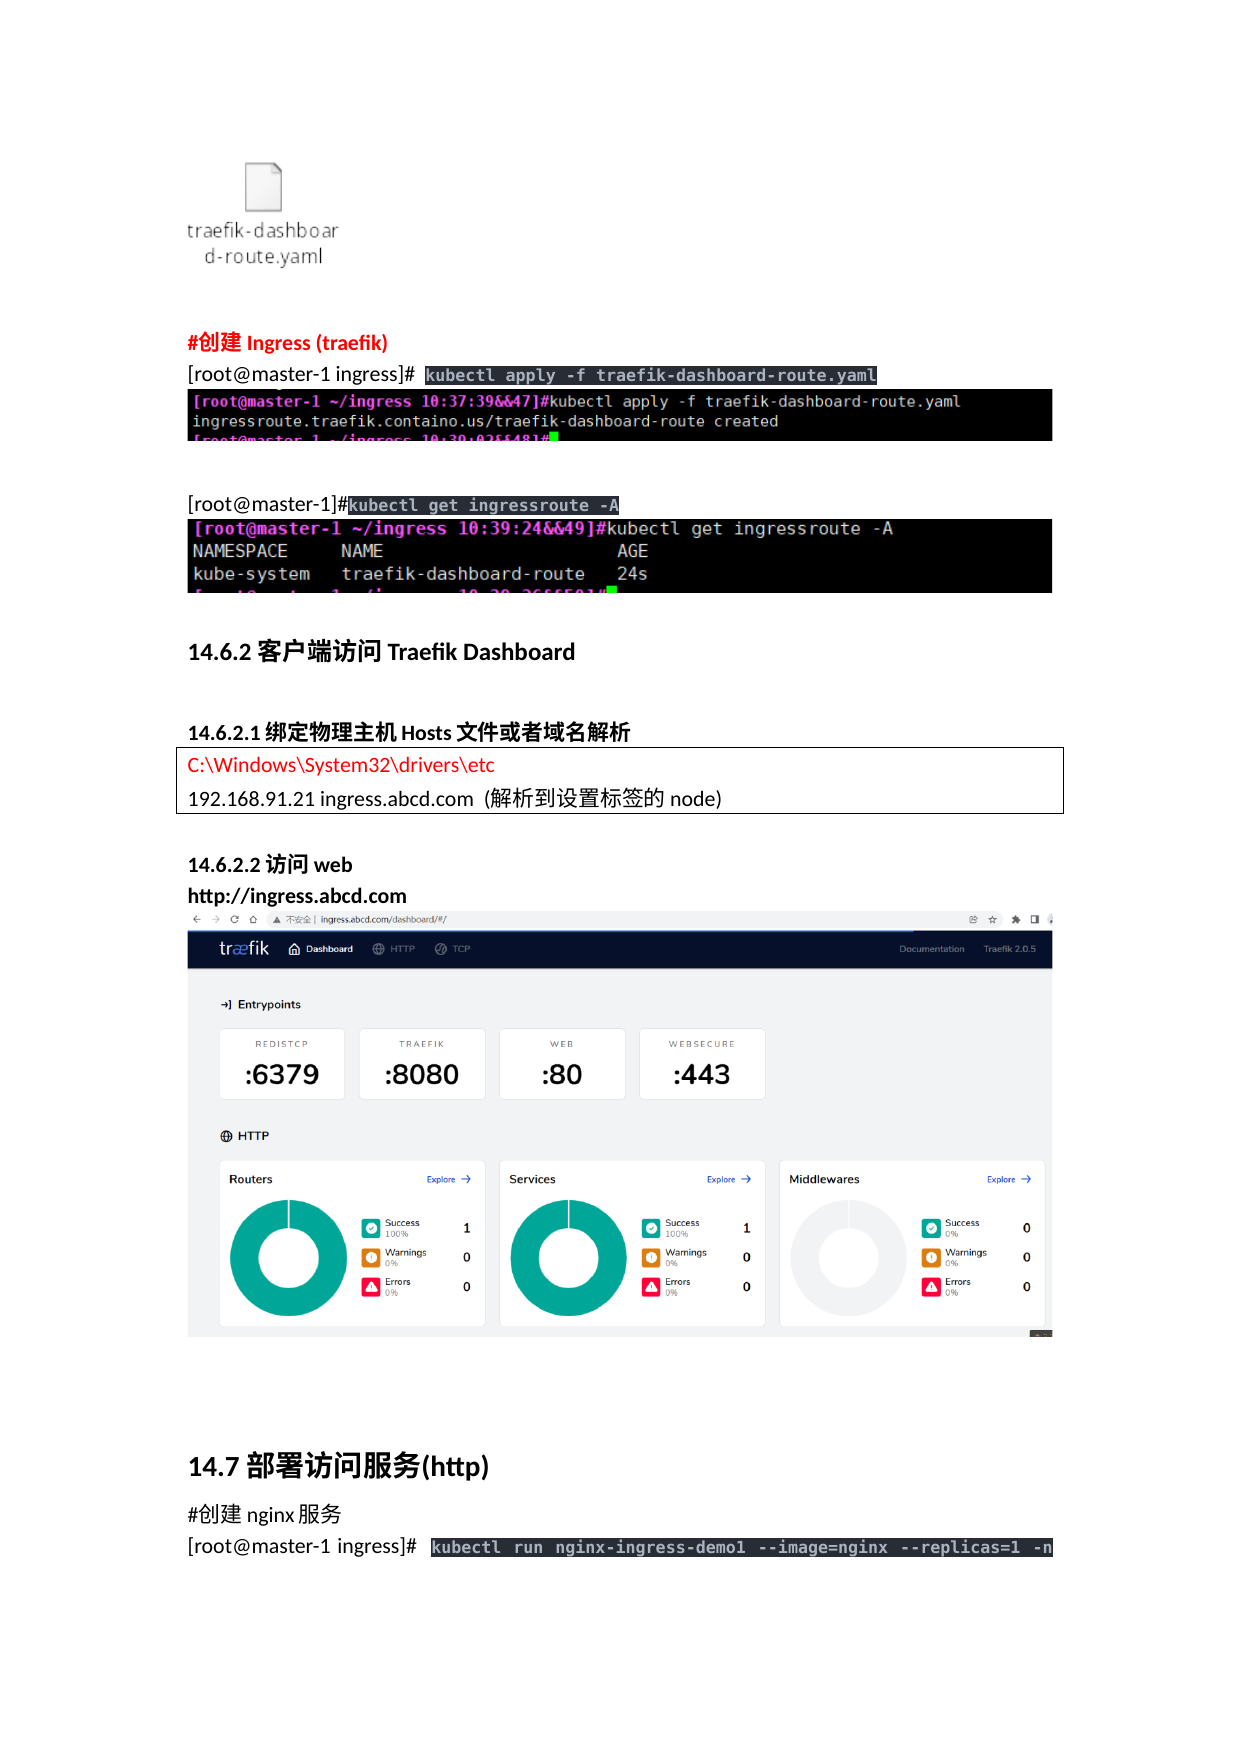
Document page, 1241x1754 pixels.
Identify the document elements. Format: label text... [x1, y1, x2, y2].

text 14.6.2.1 绑定物理主机Hosts文件或者域名解析 [187, 714, 1053, 747]
text [root@master-1]#kubectl get ingressroute -A [187, 487, 1053, 519]
text 14.7 部署访问服务(http) [187, 1432, 1053, 1497]
table_header C:\Windows\System32\drivers\etc 192.168.91.21 ingress.abcd.com (解析到设置标签的node) [177, 748, 1063, 813]
picture [187, 389, 1053, 441]
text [187, 1529, 1053, 1562]
picture [187, 519, 1053, 593]
picture [187, 911, 1053, 1337]
text http://ingress.abcd.com [187, 879, 1053, 911]
text 14.6.2.2 访问web [187, 847, 1053, 879]
text #创建Ingress (traefik) [187, 324, 1053, 357]
text #创建nginx服务 [187, 1497, 1053, 1529]
text [root@master-1 ingress]# kubectl apply -f traefik-dashboard-route.yaml [187, 357, 1053, 389]
text 14.6.2 客户端访问Traefik Dashboard [187, 617, 1053, 682]
